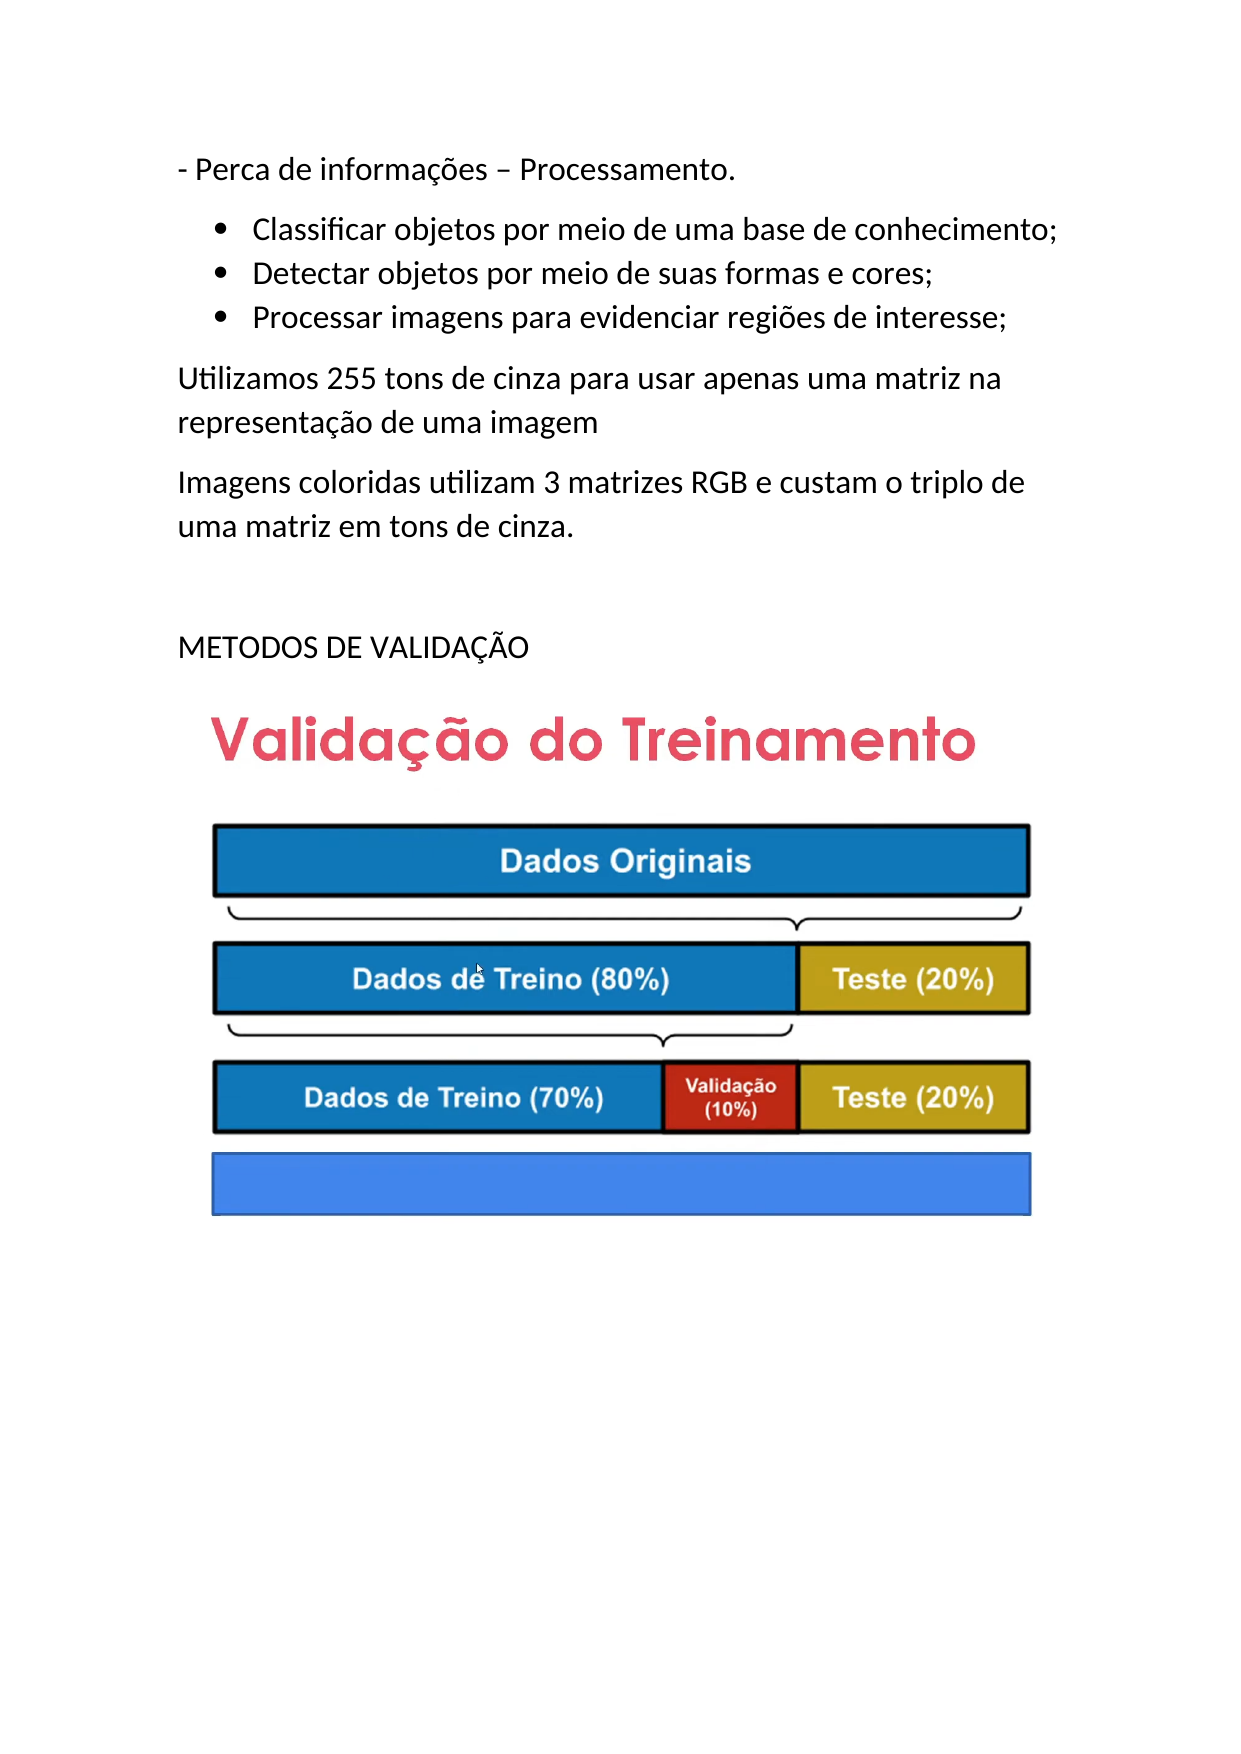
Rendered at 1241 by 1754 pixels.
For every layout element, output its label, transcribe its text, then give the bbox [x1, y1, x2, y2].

text Imagens coloridas utilizam 3 matrizes RGB e custam o triplo de uma matriz em tons de cinza. [177, 461, 1063, 546]
list Classificar objetos por meio de uma base de conhecimento; [215, 208, 1063, 249]
list Processar imagens para evidenciar regiões de interesse; [215, 296, 1063, 337]
text METODOS DE VALIDAÇÃO [177, 627, 1063, 667]
text - Perca de informações – Processamento. [177, 148, 1063, 188]
list Detectar objetos por meio de suas formas e cores; [215, 252, 1063, 293]
text Utilizamos 255 tons de cinza para usar apenas uma matriz na representação de uma imagem [177, 357, 1063, 441]
picture [177, 687, 1063, 1265]
